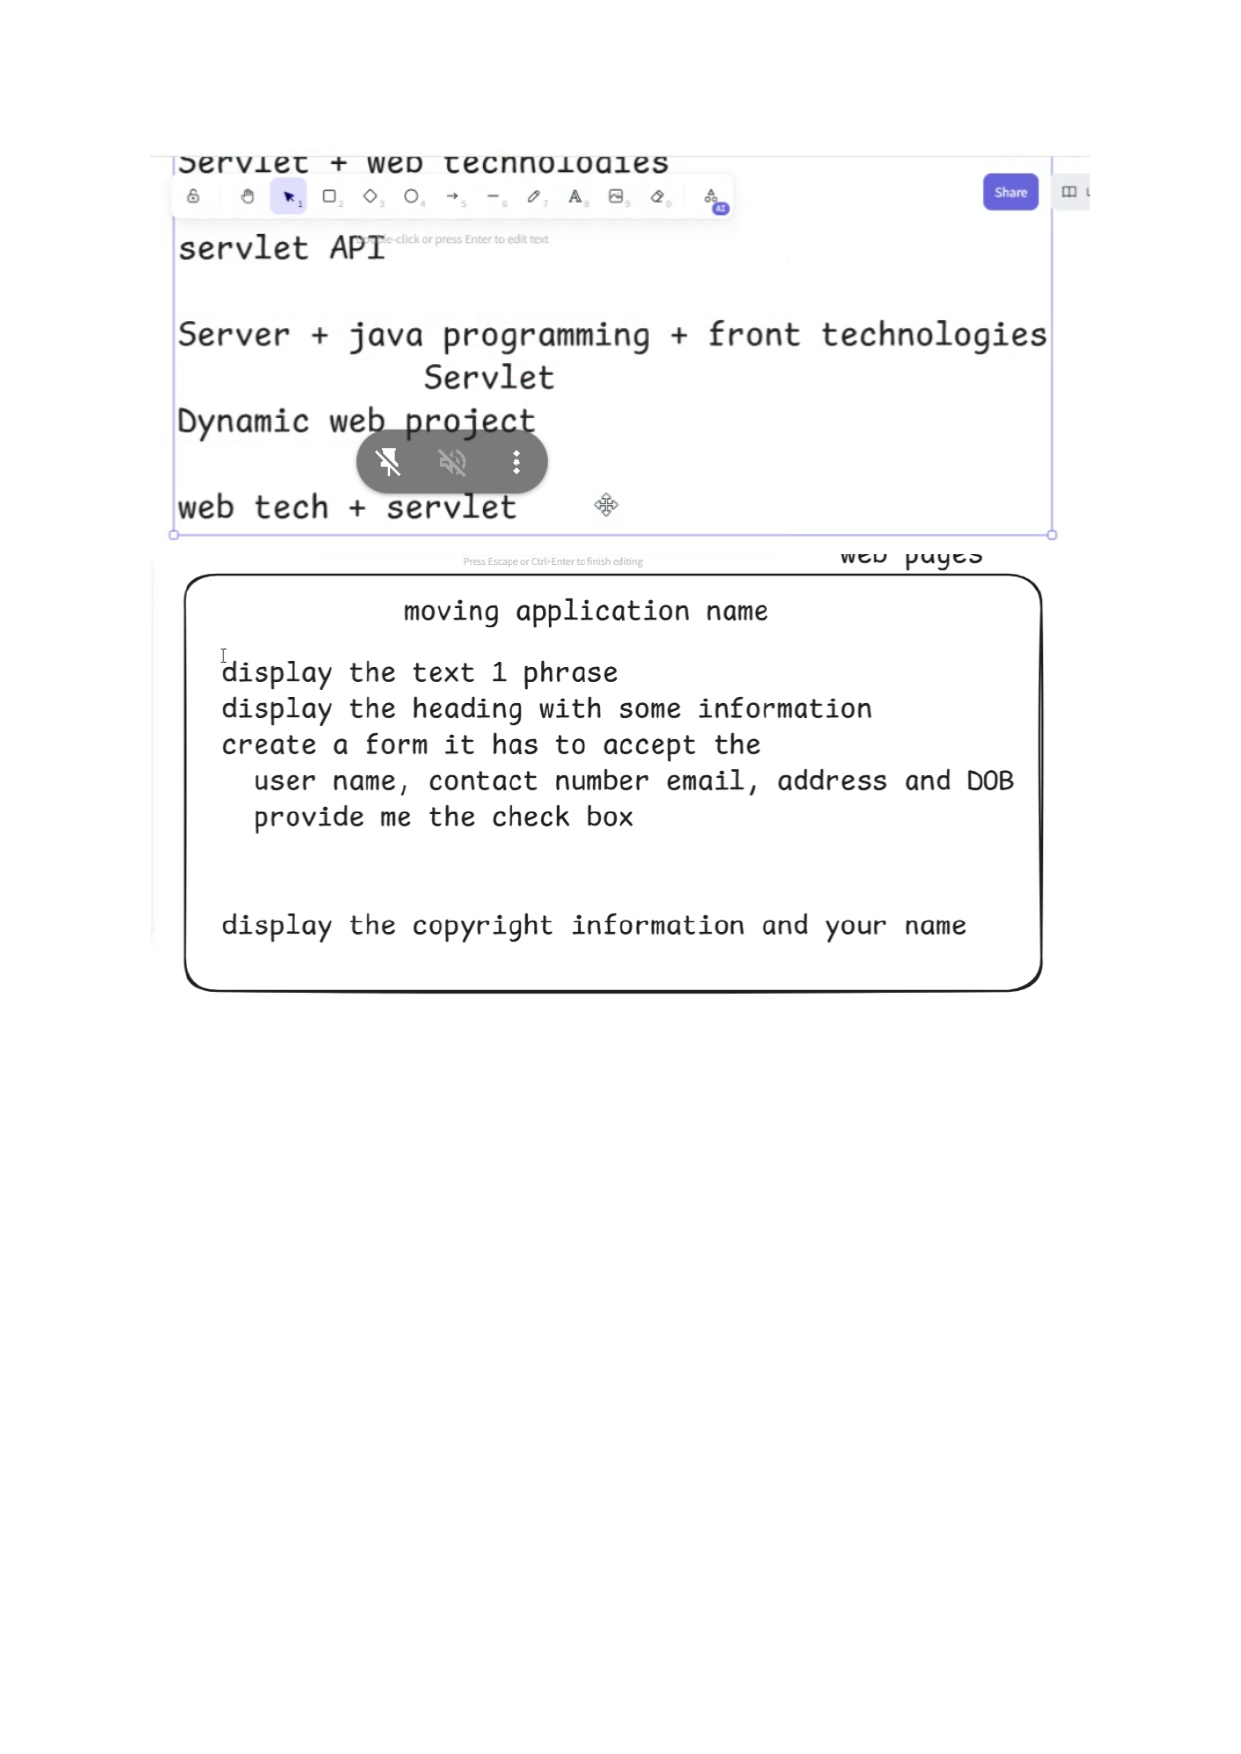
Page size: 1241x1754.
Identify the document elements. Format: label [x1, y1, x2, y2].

picture [150, 554, 1091, 995]
picture [150, 150, 1091, 553]
